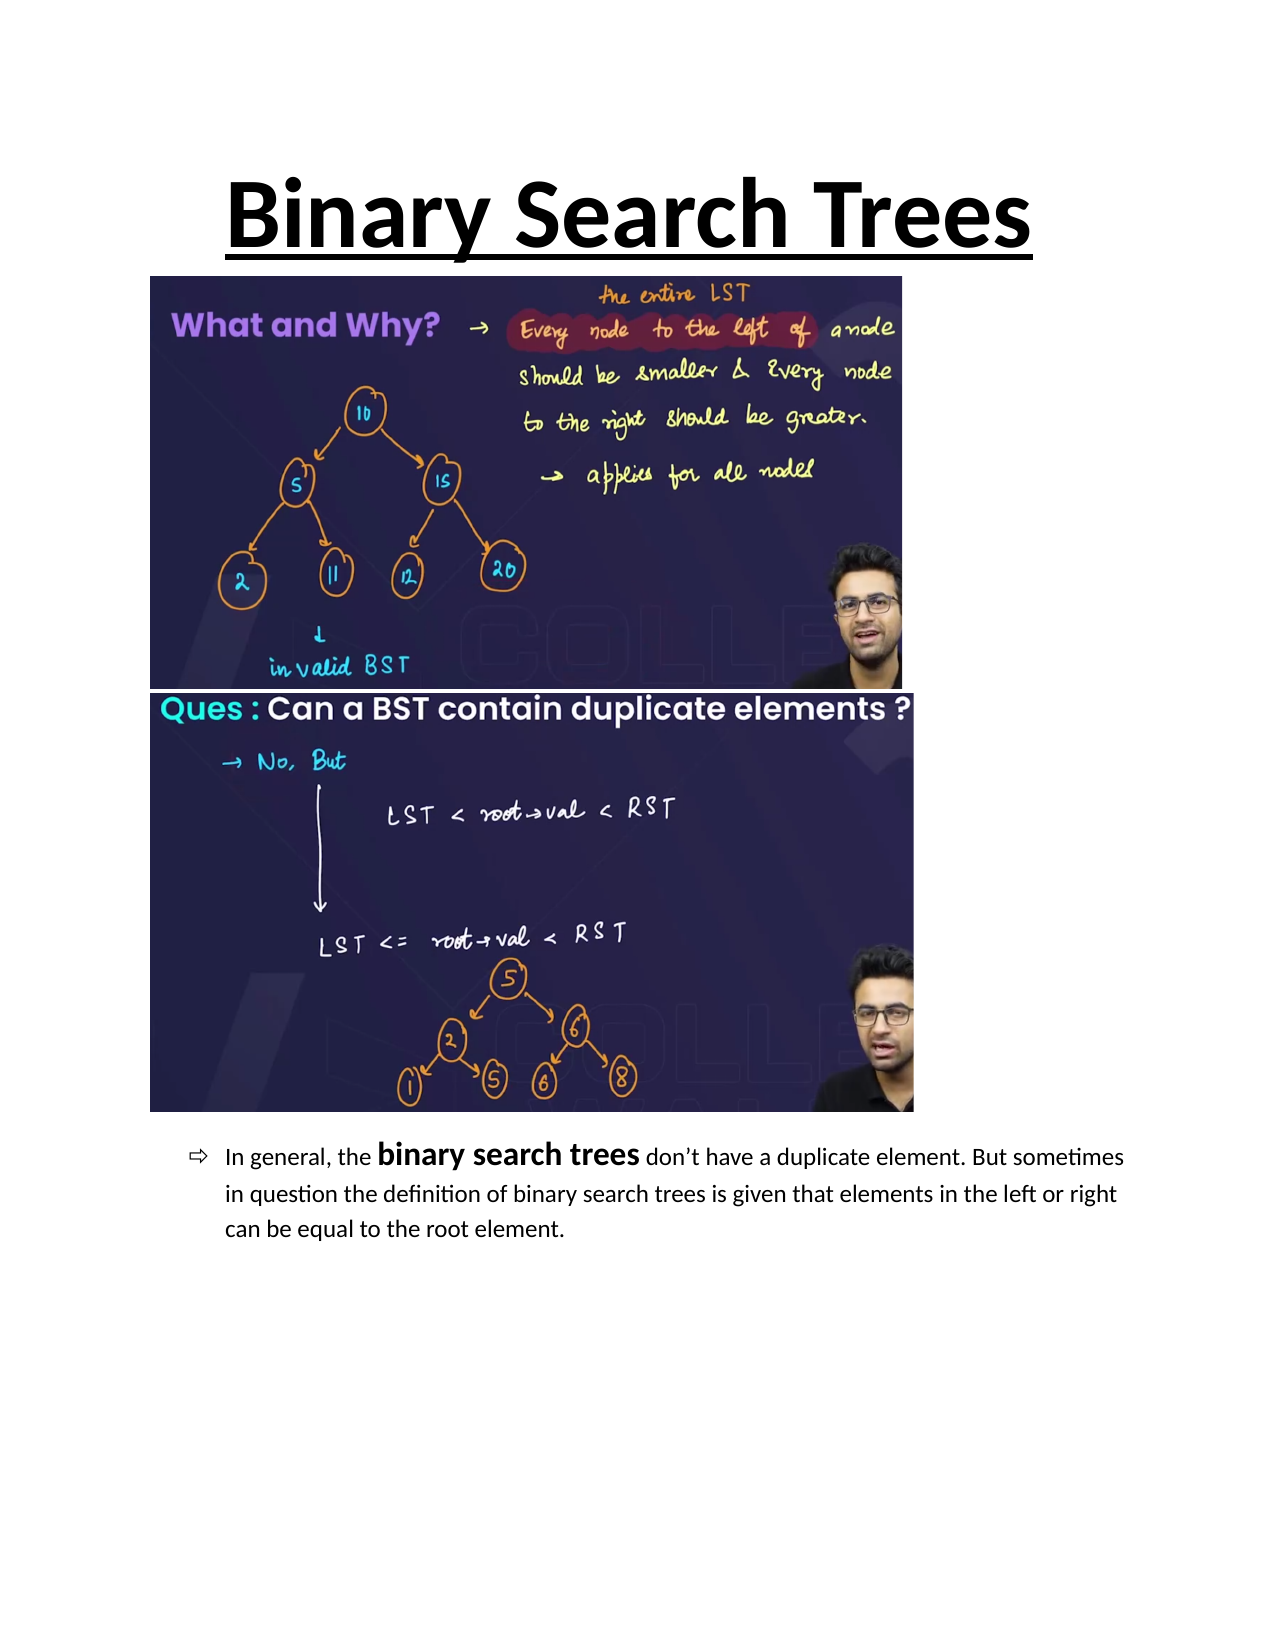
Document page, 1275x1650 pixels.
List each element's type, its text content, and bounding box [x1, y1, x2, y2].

list In general, the binary search trees don’t have a duplicate element. But sometimes in question the definition of binary search trees is given that elements in the left or right can be equal to the root element. [187, 1133, 1125, 1243]
picture [150, 276, 903, 689]
picture [150, 693, 914, 1112]
